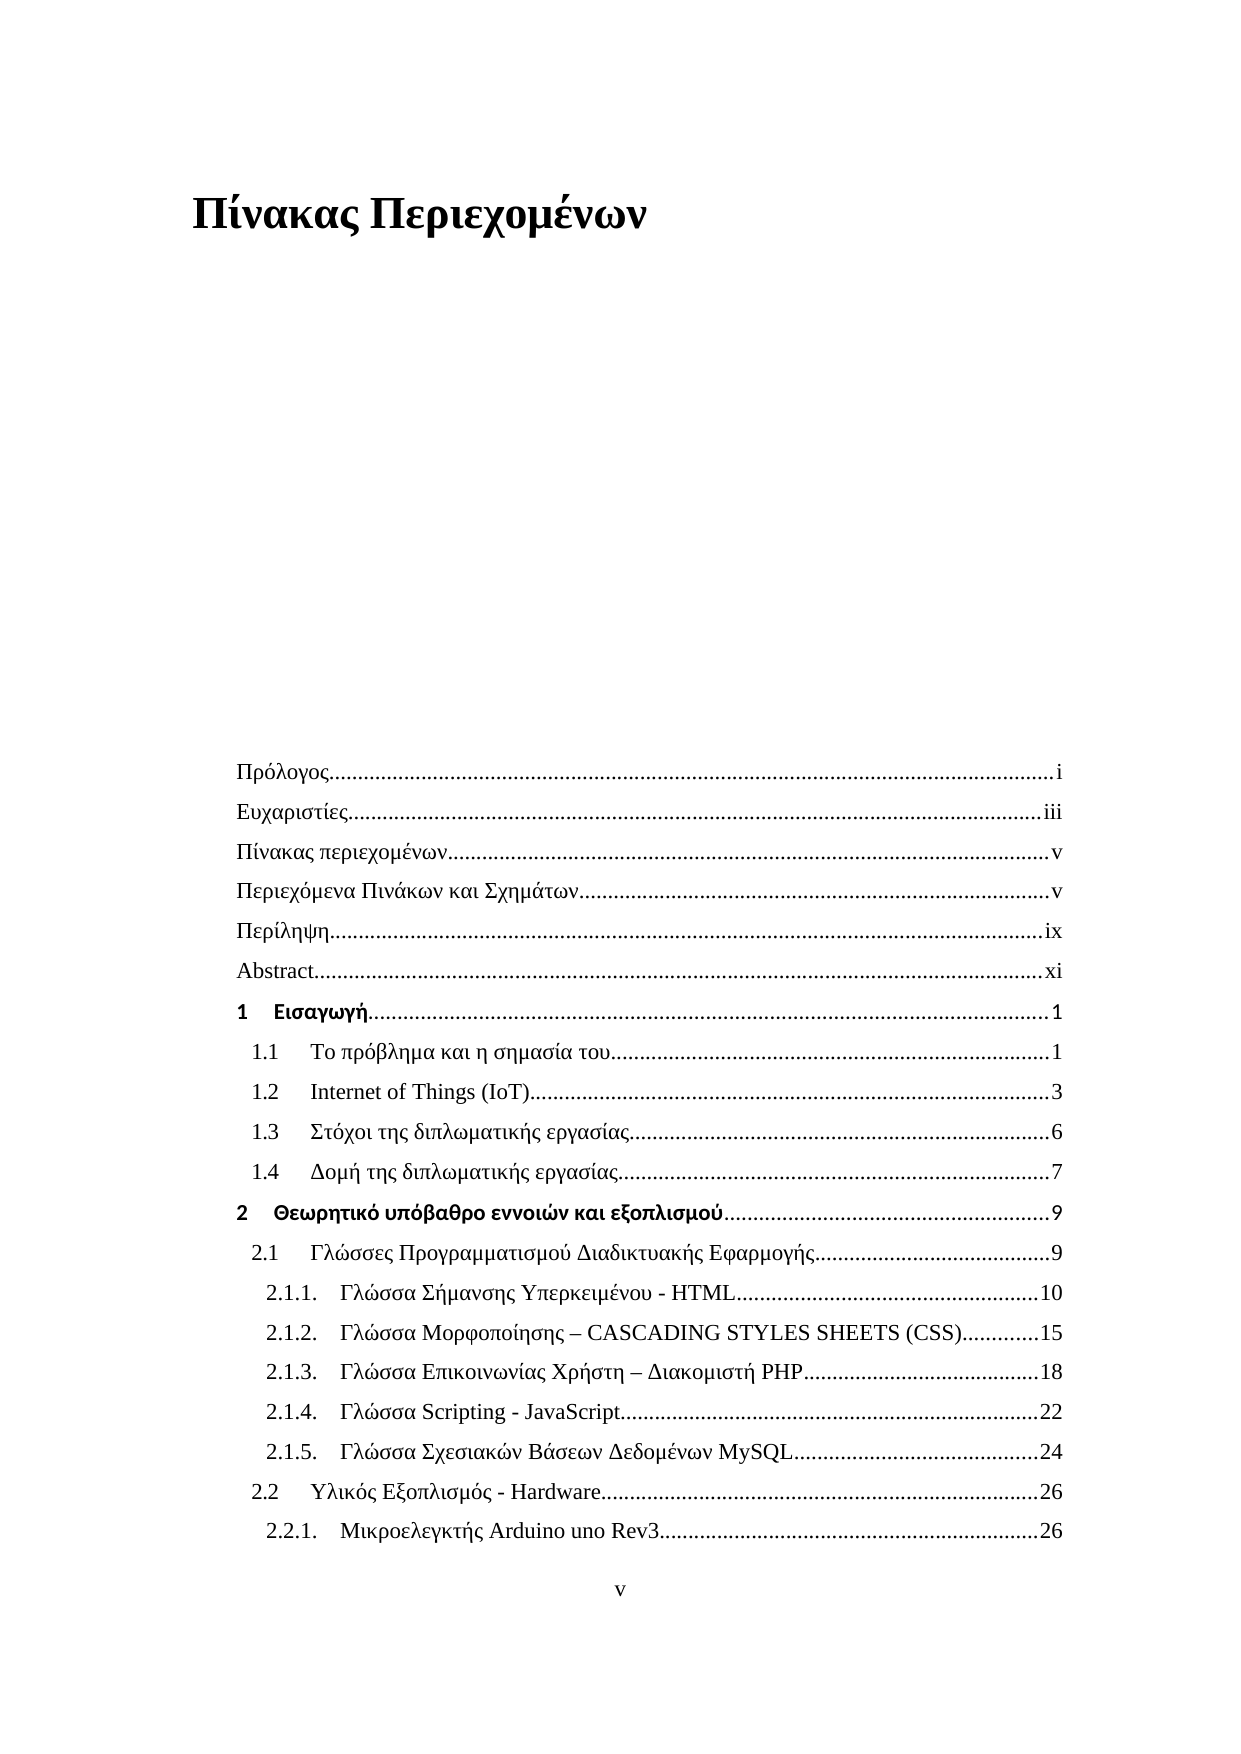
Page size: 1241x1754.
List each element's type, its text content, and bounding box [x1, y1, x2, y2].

subtitle Πίνακας Περιεχομένων [177, 186, 947, 238]
